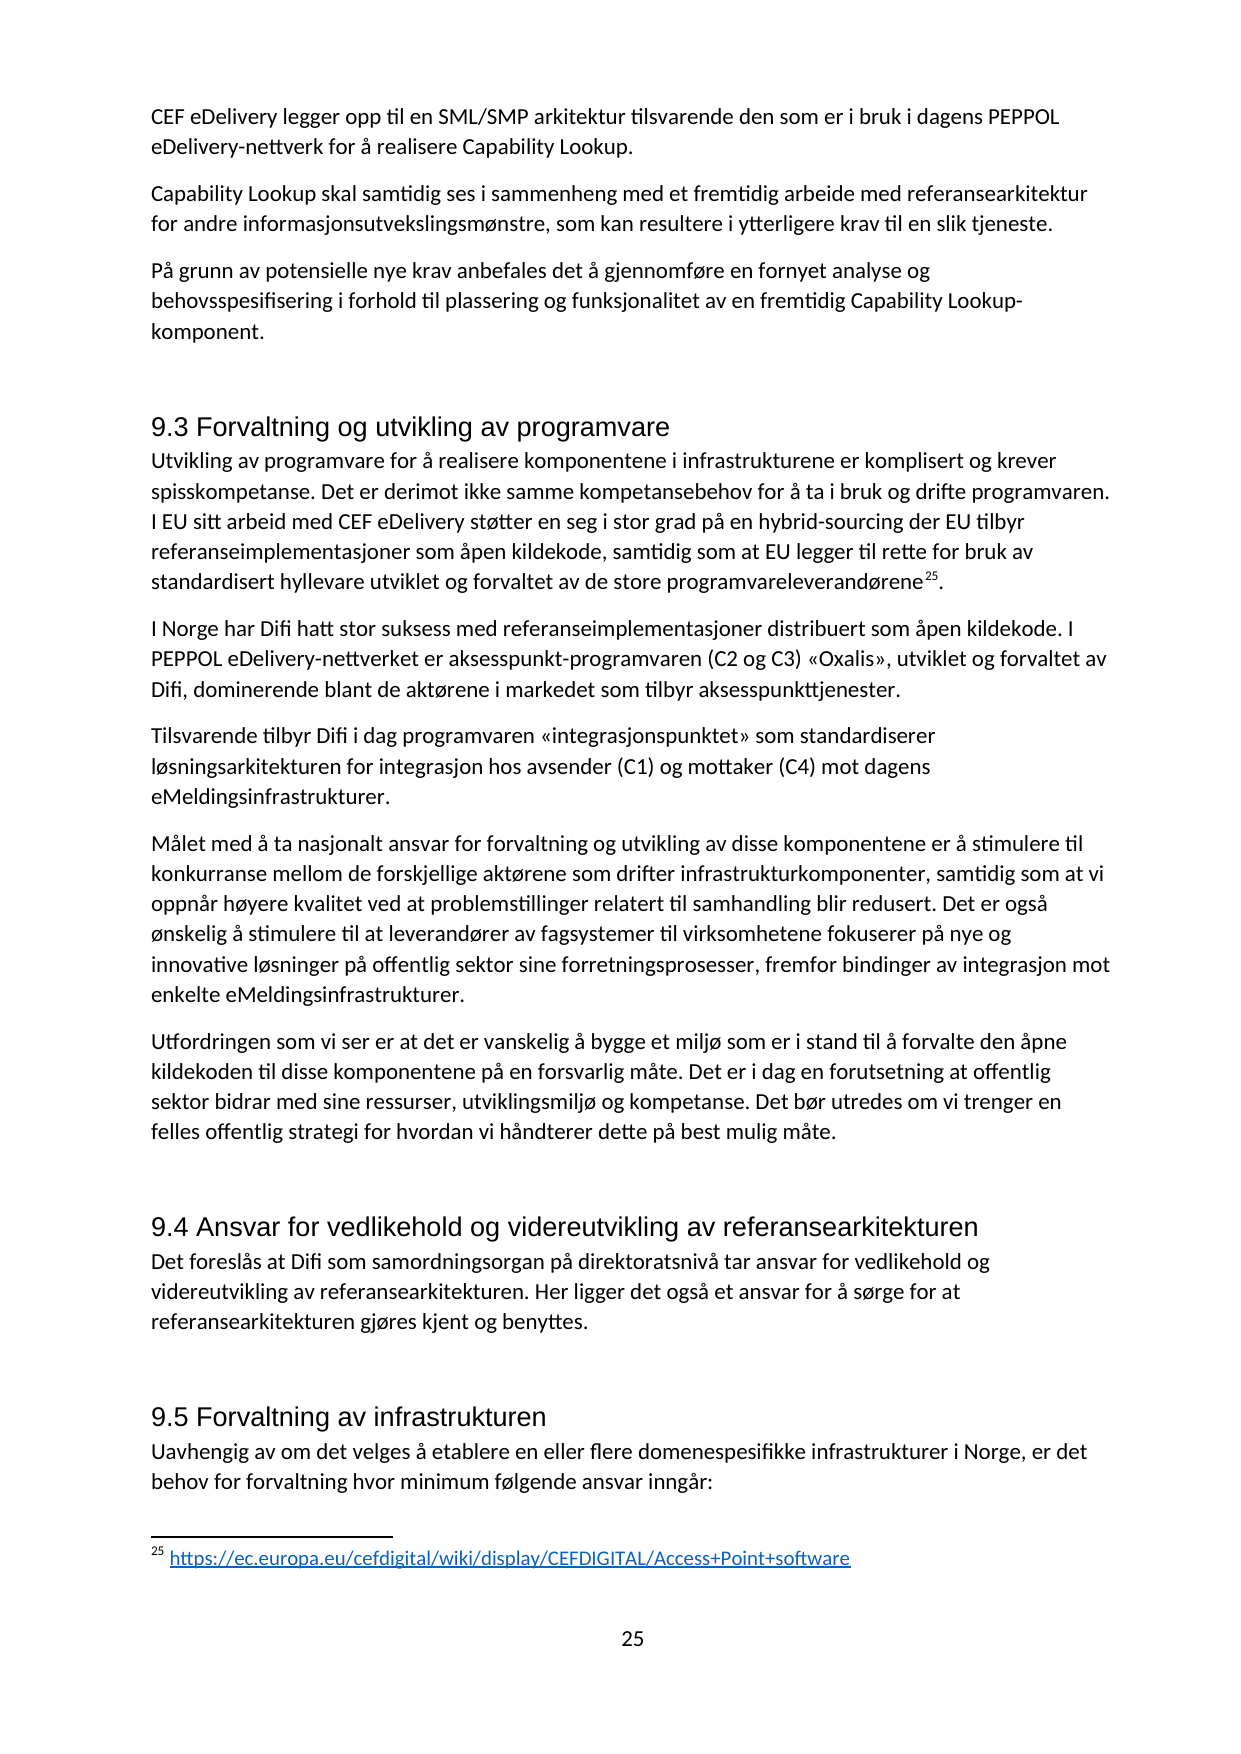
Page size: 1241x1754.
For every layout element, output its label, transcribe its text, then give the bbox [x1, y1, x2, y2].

text Tilsvarende tilbyr Difi i dag programvaren «integrasjonspunktet» som standardiserer løsningsarkitekturen for integrasjon hos avsender (C1) og mottaker (C4) mot dagens eMeldingsinfrastrukturer. [151, 722, 1114, 810]
subtitle 9.3 Forvaltning og utvikling av programvare [151, 411, 1114, 442]
text Uavhengig av om det velges å etablere en eller flere domenespesifikke infrastrukturer i Norge, er det behov for forvaltning hvor minimum følgende ansvar inngår: [151, 1437, 1114, 1495]
text Utfordringen som vi ser er at det er vanskelig å bygge et miljø som er i stand til å forvalte den åpne kildekoden til disse komponentene på en forsvarlig måte. Det er i dag en forutsetning at offentlig sektor bidrar med sine ressurser, utviklingsmiljø og kompetanse. Det bør utredes om vi trenger en felles offentlig strategi for hvordan vi håndterer dette på best mulig måte. [151, 1027, 1114, 1145]
subtitle 9.4 Ansvar for vedlikehold og videreutvikling av referansearkitekturen [151, 1211, 1114, 1242]
text Utvikling av programvare for å realisere komponentene i infrastrukturene er komplisert og krever spisskompetanse. Det er derimot ikke samme kompetansebehov for å ta i bruk og drifte programvaren. I EU sitt arbeid med CEF eDelivery støtter en seg i stor grad på en hybrid-sourcing der EU tilbyr referanseimplementasjoner som åpen kildekode, samtidig som at EU legger til rette for bruk av standardisert hyllevare utviklet og forvaltet av de store programvareleverandørene. [151, 447, 1114, 595]
text Capability Lookup skal samtidig ses i sammenheng med et fremtidig arbeide med referansearkitektur for andre informasjonsutvekslingsmønstre, som kan resultere i ytterligere krav til en slik tjeneste. [151, 179, 1114, 238]
text I Norge har Difi hatt stor suksess med referanseimplementasjoner distribuert som åpen kildekode. I PEPPOL eDelivery-nettverket er aksesspunkt-programvaren (C2 og C3) «Oxalis», utviklet og forvaltet av Difi, dominerende blant de aktørene i markedet som tilbyr aksesspunkttjenester. [151, 614, 1114, 703]
text CEF eDelivery legger opp til en SML/SMP arkitektur tilsvarende den som er i bruk i dagens PEPPOL eDelivery-nettverk for å realisere Capability Lookup. [151, 102, 1114, 161]
text Målet med å ta nasjonalt ansvar for forvaltning og utvikling av disse komponentene er å stimulere til konkurranse mellom de forskjellige aktørene som drifter infrastrukturkomponenter, samtidig som at vi oppnår høyere kvalitet ved at problemstillinger relatert til samhandling blir redusert. Det er også ønskelig å stimulere til at leverandører av fagsystemer til virksomhetene fokuserer på nye og innovative løsninger på offentlig sektor sine forretningsprosesser, fremfor bindinger av integrasjon mot enkelte eMeldingsinfrastrukturer. [151, 829, 1114, 1008]
text Det foreslås at Difi som samordningsorgan på direktoratsnivå tar ansvar for vedlikehold og videreutvikling av referansearkitekturen. Her ligger det også et ansvar for å sørge for at referansearkitekturen gjøres kjent og benyttes. [151, 1247, 1114, 1336]
subtitle 9.5 Forvaltning av infrastrukturen [151, 1401, 1114, 1432]
text På grunn av potensielle nye krav anbefales det å gjennomføre en fornyet analyse og behovsspesifisering i forhold til plassering og funksjonalitet av en fremtidig Capability Lookup-komponent. [151, 256, 1114, 345]
